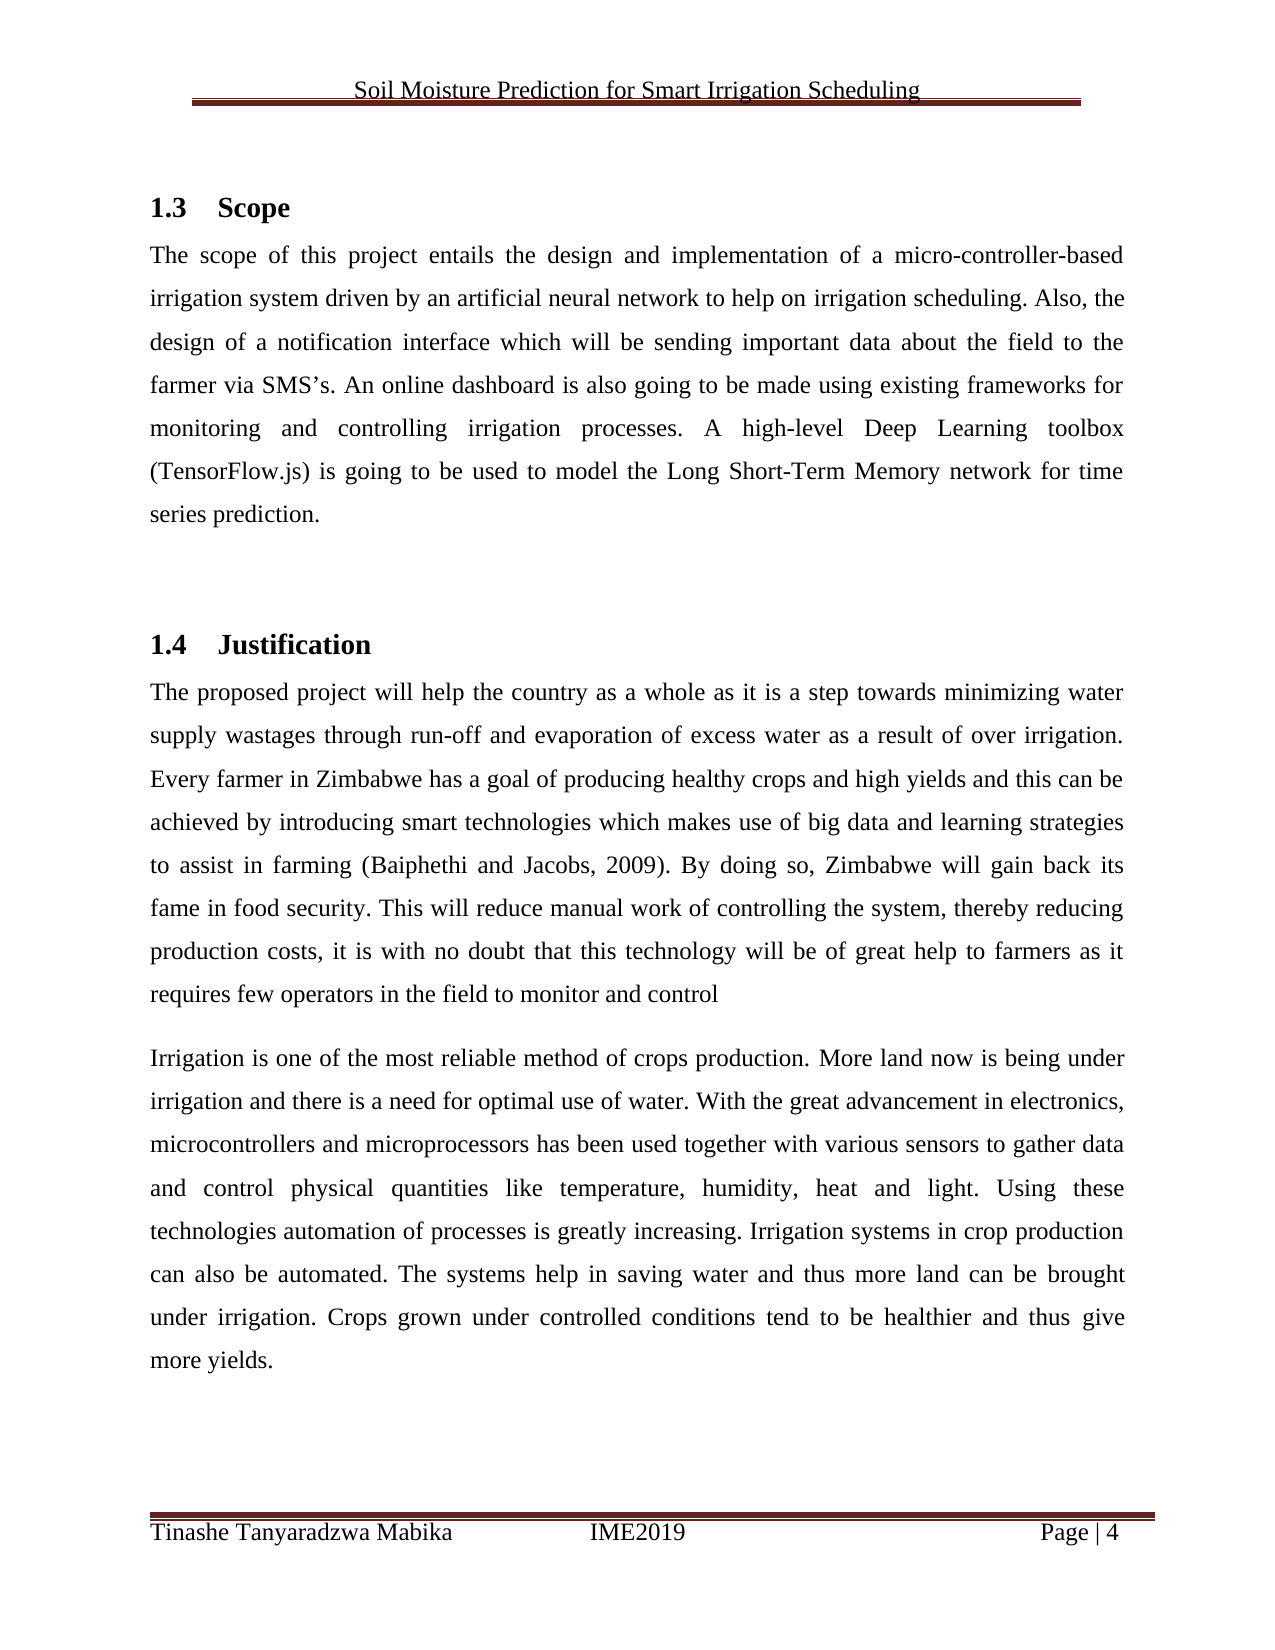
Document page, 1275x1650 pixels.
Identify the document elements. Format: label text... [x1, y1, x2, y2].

text The scope of this project entails the design and implementation of a micro-controller-based irrigation system driven by an artificial neural network to help on irrigation scheduling. Also, the design of a notification interface which will be sending important data about the field to the farmer via SMS’s. An online dashboard is also going to be made using existing frameworks for monitoring and controlling irrigation processes. A high-level Deep Learning toolbox (TensorFlow.js) is going to be used to model the Long Short-Term Memory network for time series prediction. [149, 240, 1125, 528]
subtitle Scope [150, 190, 1125, 224]
subtitle Justification [150, 627, 1125, 661]
text The proposed project will help the country as a whole as it is a step towards minimizing water supply wastages through run-off and evaporation of excess water as a result of over irrigation. Every farmer in Zimbabwe has a goal of producing healthy crops and high yields and this can be achieved by introducing smart technologies which makes use of big data and learning strategies to assist in farming (Baiphethi and Jacobs, 2009). By doing so, Zimbabwe will gain back its fame in food security. This will reduce manual work of controlling the system, thereby reducing production costs, it is with no doubt that this technology will be of great help to farmers as it requires few operators in the field to monitor and control [150, 677, 1125, 1008]
text Irrigation is one of the most reliable method of crops production. More land now is being under irrigation and there is a need for optimal use of water. With the great advancement in electronics, microcontrollers and microprocessors has been used together with various sensors to gather data and control physical quantities like temperature, humidity, heat and light. Using these technologies automation of processes is greatly increasing. Irrigation systems in crop production can also be automated. The systems help in saving water and thus more land can be brought under irrigation. Crops grown under controlled conditions tend to be healthier and thus give more yields. [150, 1043, 1125, 1374]
